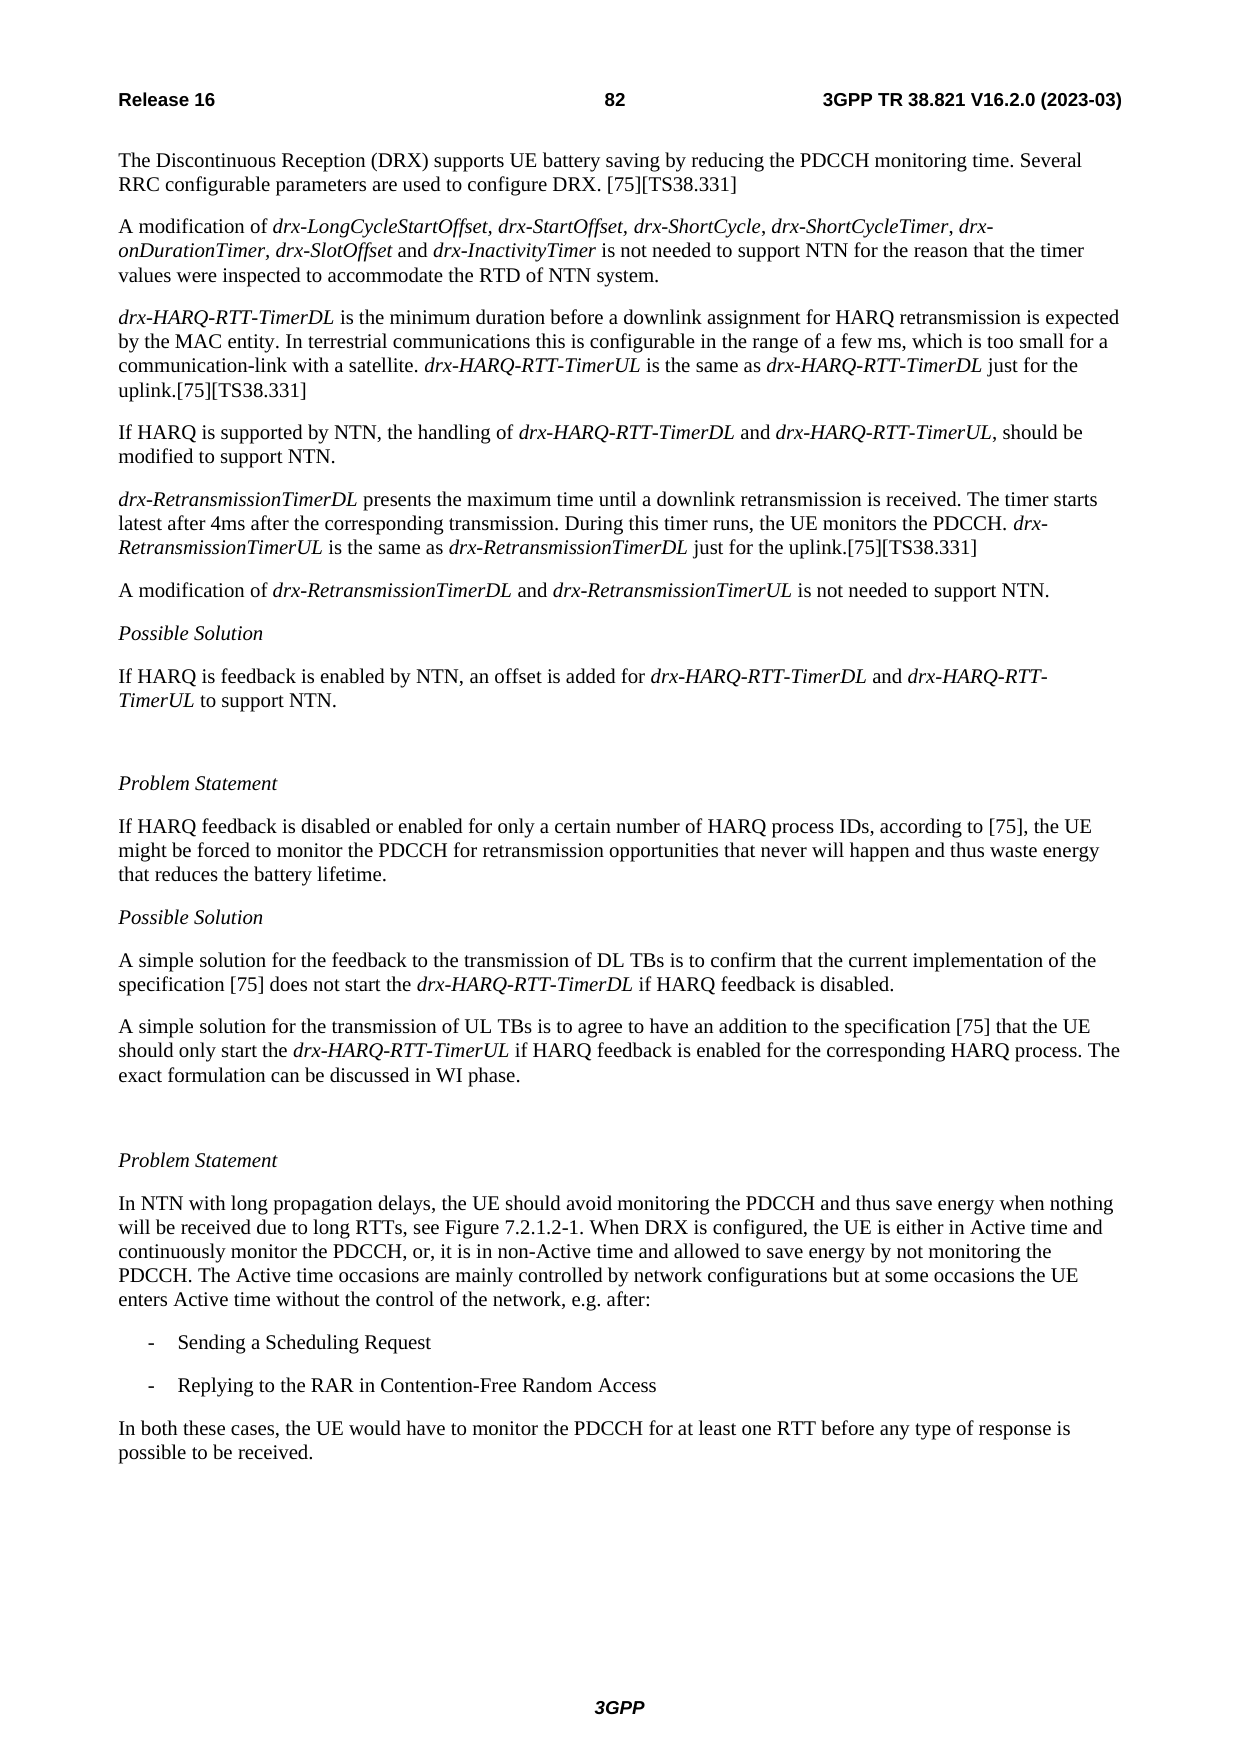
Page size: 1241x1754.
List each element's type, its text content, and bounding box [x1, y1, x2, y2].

text drx-RetransmissionTimerDL presents the maximum time until a downlink retransmission is received. The timer starts latest after 4ms after the corresponding transmission. During this timer runs, the UE monitors the PDCCH. drx-RetransmissionTimerUL is the same as drx-RetransmissionTimerDL just for the uplink.[75][TS38.331] [118, 487, 1122, 559]
text In NTN with long propagation delays, the UE should avoid monitoring the PDCCH and thus save energy when nothing will be received due to long RTTs, see Figure 7.2.1.2-1. When DRX is configured, the UE is either in Active time and continuously monitor the PDCCH, or, it is in non-Active time and allowed to save energy by not monitoring the PDCCH. The Active time occasions are mainly controlled by network configurations but at some occasions the UE enters Active time without the control of the network, e.g. after: [118, 1191, 1122, 1311]
text If HARQ feedback is disabled or enabled for only a certain number of HARQ process IDs, according to [75], the UE might be forced to monitor the PDCCH for retransmission opportunities that never will happen and thus waste energy that reduces the battery lifetime. [118, 814, 1122, 886]
text A modification of drx-RetransmissionTimerDL and drx-RetransmissionTimerUL is not needed to support NTN. [118, 578, 1122, 602]
text A simple solution for the feedback to the transmission of DL TBs is to confirm that the current implementation of the specification [75] does not start the drx-HARQ-RTT-TimerDL if HARQ feedback is disabled. [118, 947, 1122, 996]
text Possible Solution [118, 905, 1122, 929]
text - Replying to the RAR in Contention-Free Random Access [148, 1373, 1122, 1397]
text Possible Solution [118, 621, 1122, 645]
text Problem Statement [118, 771, 1122, 795]
text Problem Statement [118, 1148, 1122, 1172]
text A modification of drx-LongCycleStartOffset, drx-StartOffset, drx-ShortCycle, drx-ShortCycleTimer, drx-onDurationTimer, drx-SlotOffset and drx-InactivityTimer is not needed to support NTN for the reason that the timer values were inspected to accommodate the RTD of NTN system. [118, 214, 1122, 287]
text A simple solution for the transmission of UL TBs is to agree to have an addition to the specification [75] that the UE should only start the drx-HARQ-RTT-TimerUL if HARQ feedback is enabled for the corresponding HARQ process. The exact formulation can be discussed in WI phase. [118, 1014, 1122, 1087]
text drx-HARQ-RTT-TimerDL is the minimum duration before a downlink assignment for HARQ retransmission is expected by the MAC entity. In terrestrial communications this is configurable in the range of a few ms, which is too small for a communication-link with a satellite. drx-HARQ-RTT-TimerUL is the same as drx-HARQ-RTT-TimerDL just for the uplink.[75][TS38.331] [118, 305, 1122, 402]
text The Discontinuous Reception (DRX) supports UE battery saving by reducing the PDCCH monitoring time. Several RRC configurable parameters are used to configure DRX. [75][TS38.331] [118, 147, 1122, 196]
text - Sending a Scheduling Request [148, 1330, 1122, 1354]
text If HARQ is feedback is enabled by NTN, an offset is added for drx-HARQ-RTT-TimerDL and drx-HARQ-RTT-TimerUL to support NTN. [118, 664, 1122, 712]
text If HARQ is supported by NTN, the handling of drx-HARQ-RTT-TimerDL and drx-HARQ-RTT-TimerUL, should be modified to support NTN. [118, 420, 1122, 468]
text In both these cases, the UE would have to monitor the PDCCH for at least one RTT before any type of response is possible to be received. [118, 1416, 1122, 1464]
